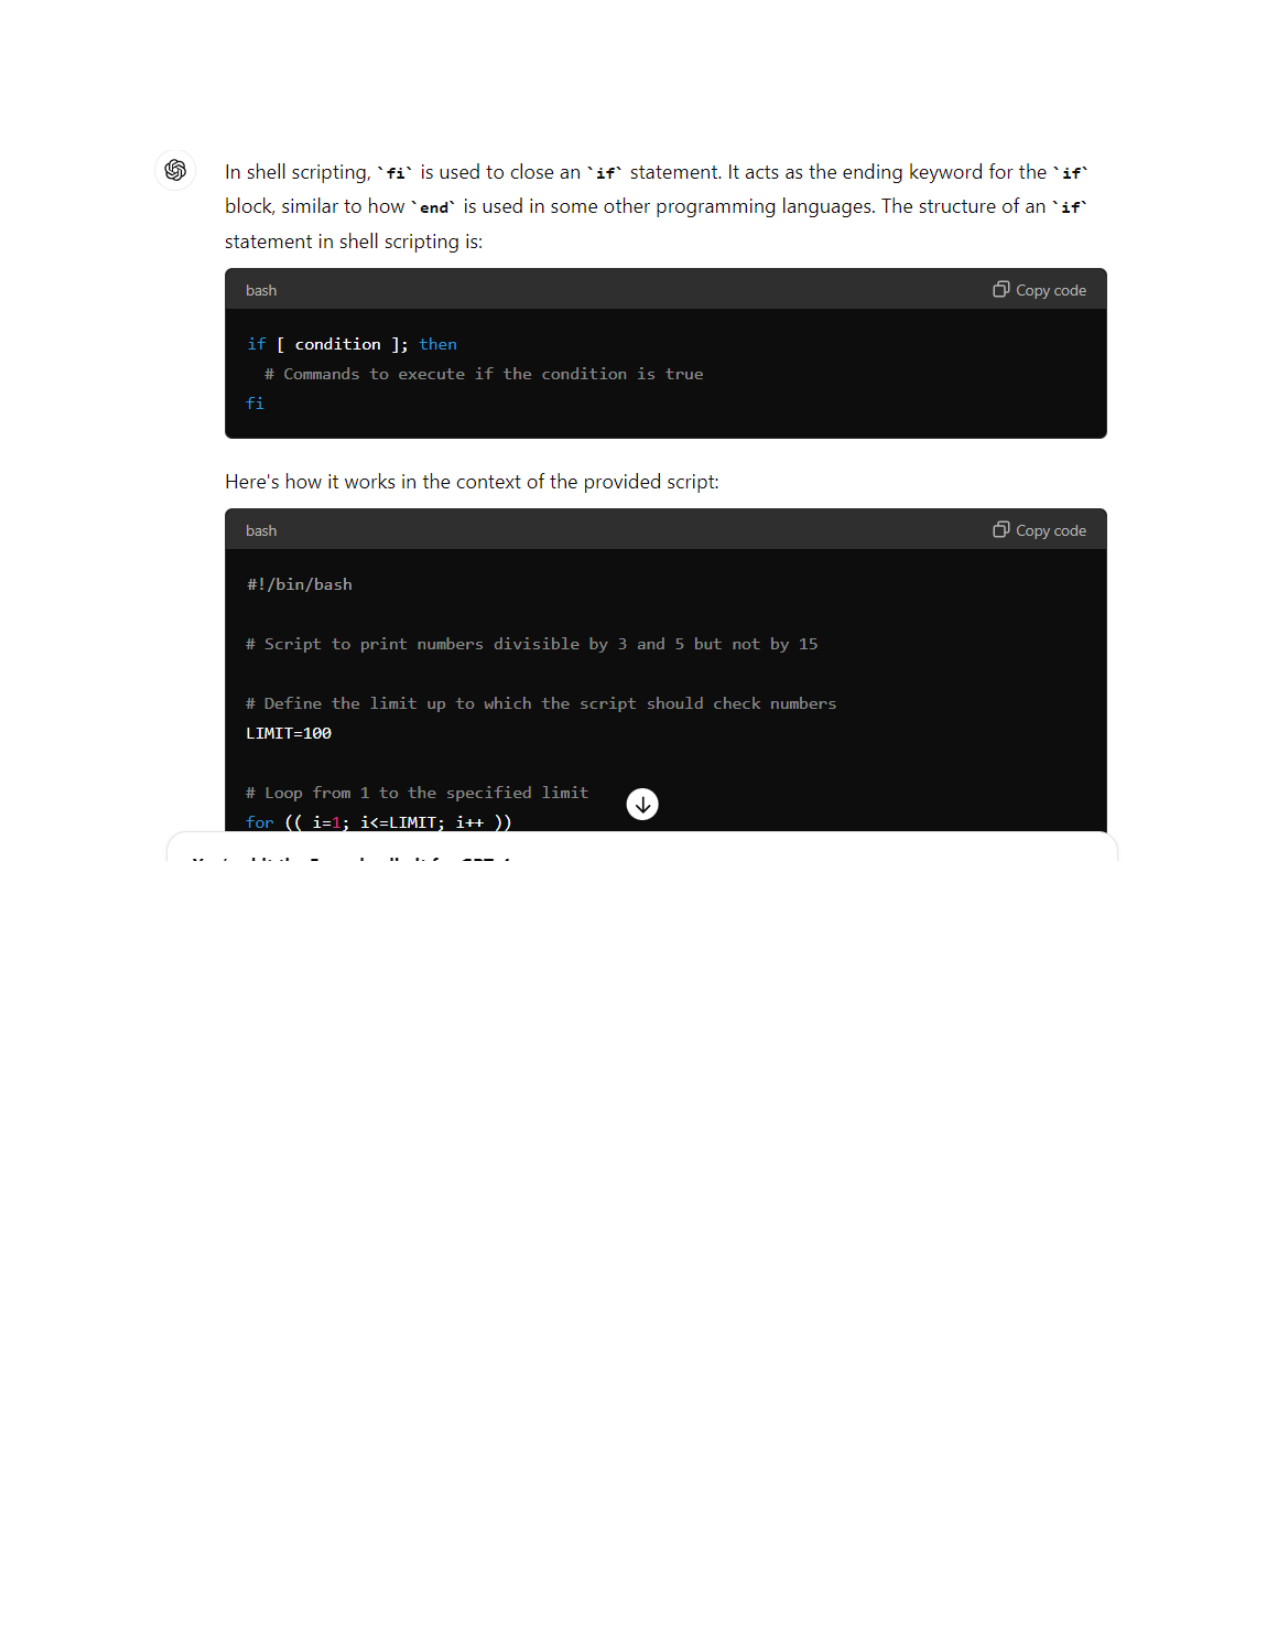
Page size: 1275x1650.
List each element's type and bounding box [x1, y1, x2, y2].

picture [150, 150, 1125, 861]
